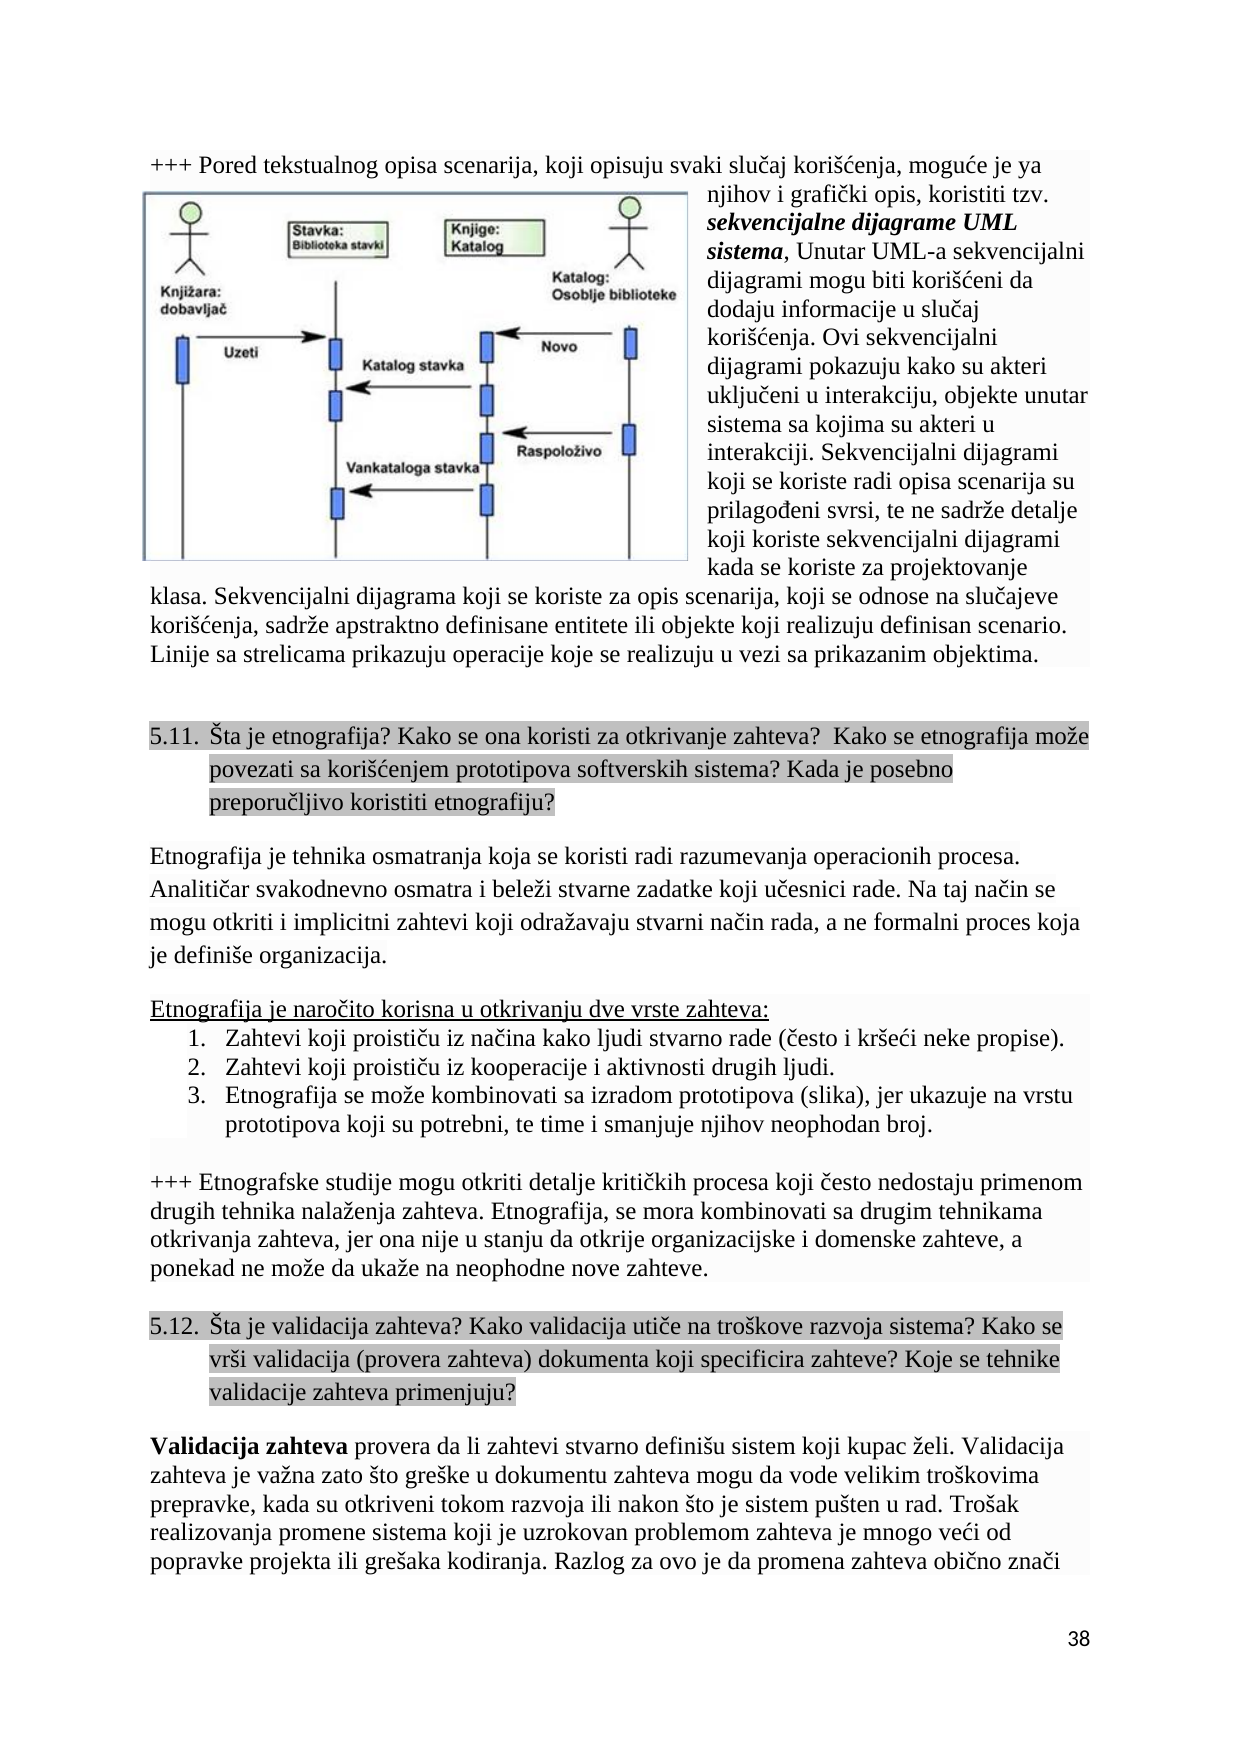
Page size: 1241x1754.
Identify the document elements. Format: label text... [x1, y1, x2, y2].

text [150, 1431, 1090, 1575]
picture [141, 190, 689, 559]
text +++ Etnografske studije mogu otkriti detalje kritičkih procesa koji često nedostaju primenom drugih tehnika nalaženja zahteva. Etnografija, se mora kombinovati sa drugim tehnikama otkrivanja zahteva, jer ona nije u stanju da otkrije organizacijske i domenske zahteve, a ponekad ne može da ukaže na neophodne nove zahteve. [150, 1167, 1090, 1282]
text Etnografija je tehnika osmatranja koja se koristi radi razumevanja operacionih procesa. Analitičar svakodnevno osmatra i beleži stvarne zadatke koji učesnici rade. Na taj način se mogu otkriti i implicitni zahtevi koji odražavaju stvarni način rada, a ne formalni proces koja je definiše organizacija. [149, 841, 1090, 969]
list Zahtevi koji proističu iz kooperacije i aktivnosti drugih ljudi. [187, 1052, 1090, 1080]
list Šta je etnografija? Kako se ona koristi za otkrivanje zahteva? Kako se etnografija može povezati sa korišćenjem prototipova softverskih sistema? Kada je posebno preporučljivo koristiti etnografiju? [149, 721, 1090, 816]
list Zahtevi koji proističu iz načina kako ljudi stvarno rade (često i kršeći neke propise). [187, 1023, 1090, 1052]
list Šta je validacija zahteva? Kako validacija utiče na troškove razvoja sistema? Kako se vrši validacija (provera zahteva) dokumenta koji specificira zahteve? Koje se tehnike validacije zahteva primenjuju? [149, 1311, 1090, 1406]
list Etnografija se može kombinovati sa izradom prototipova (slika), jer ukazuje na vrstu prototipova koji su potrebni, te time i smanjuje njihov neophodan broj. [187, 1080, 1090, 1138]
text Etnografija je naročito korisna u otkrivanju dve vrste zahteva: [150, 994, 1090, 1023]
